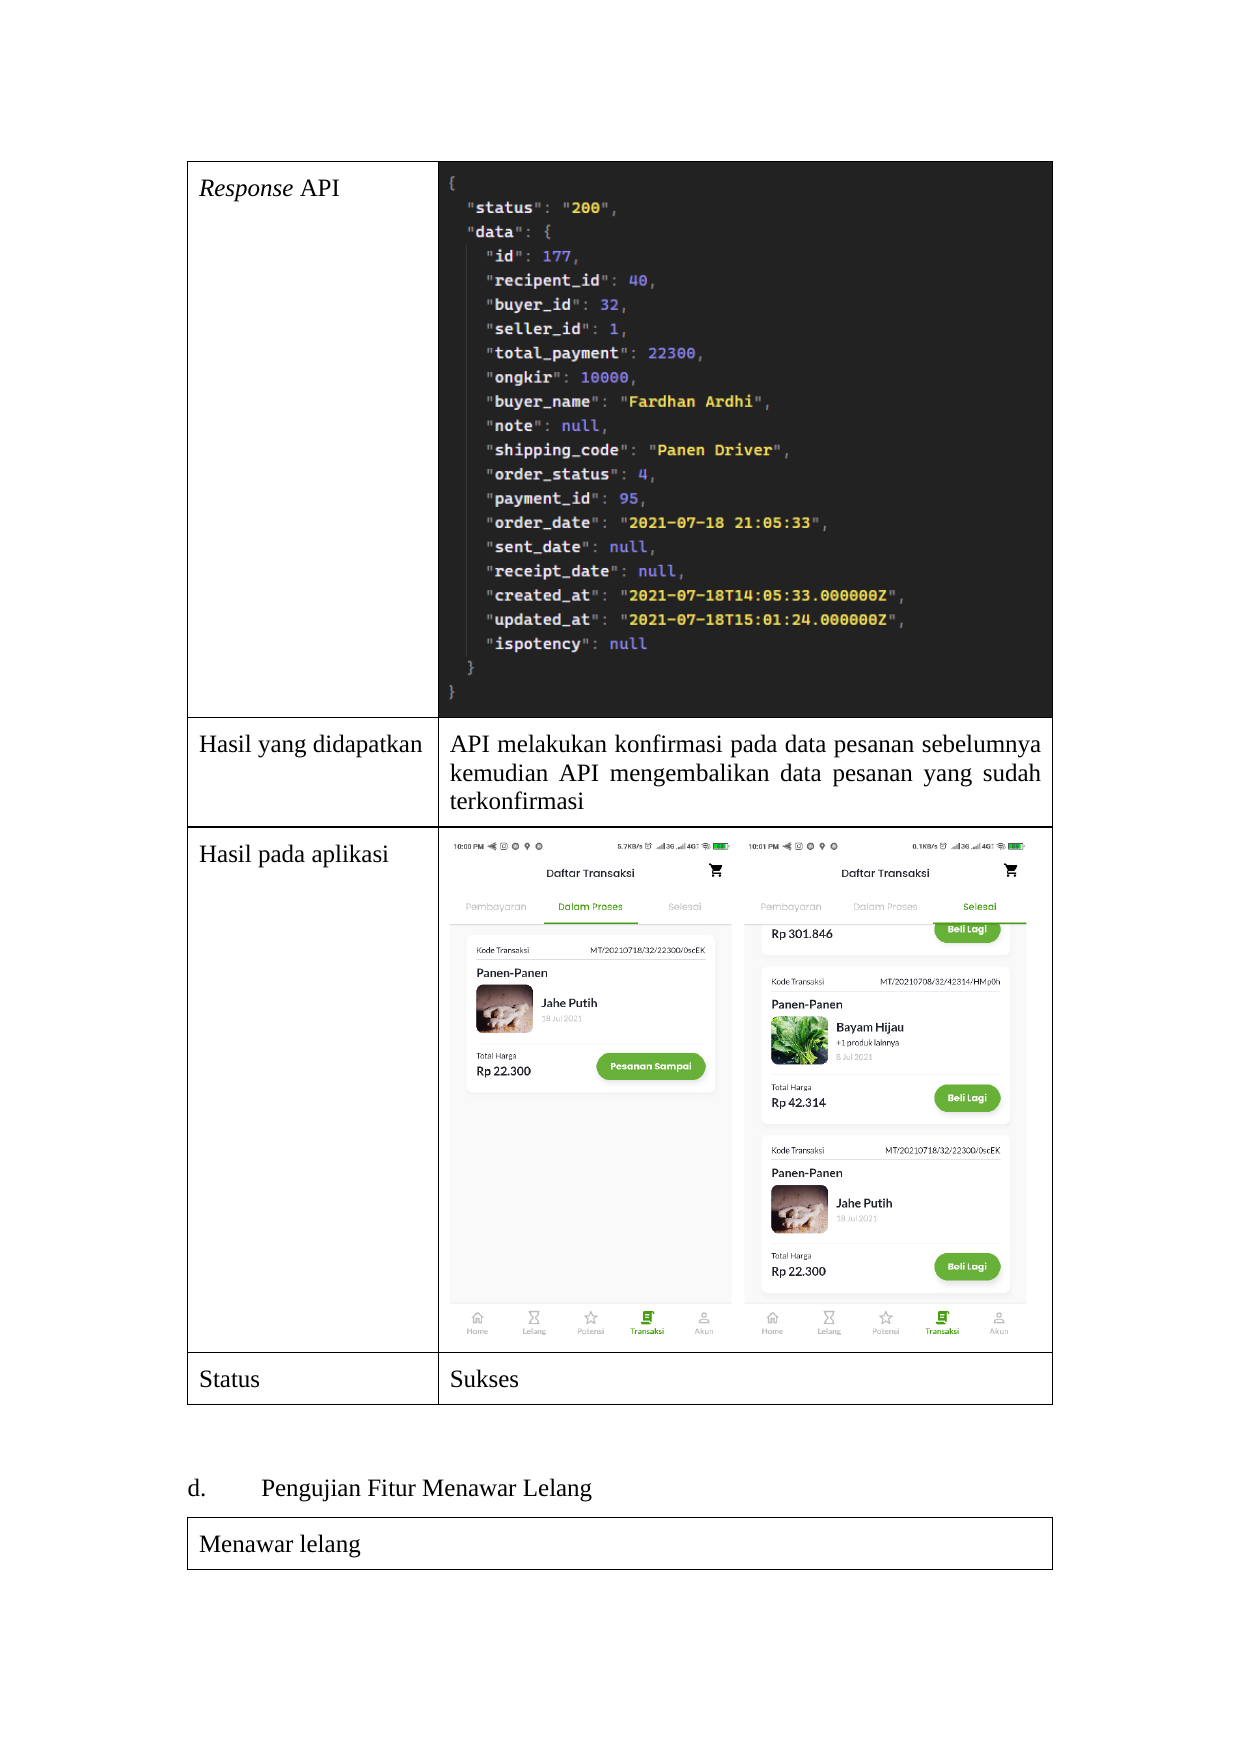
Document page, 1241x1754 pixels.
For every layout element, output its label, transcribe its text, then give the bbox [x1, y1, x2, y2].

table_cell Hasil pada aplikasi [188, 828, 438, 1352]
picture [744, 838, 1027, 1341]
picture [449, 838, 732, 1341]
list Pengujian Fitur Menawar Lelang [187, 1473, 1053, 1502]
table_cell [439, 162, 1052, 717]
table_cell [439, 828, 1052, 1352]
table_cell Hasil yang didapatkan [188, 718, 438, 826]
table_cell Response API [188, 162, 438, 717]
table_cell Sukses [439, 1353, 1052, 1404]
table_header Menawar lelang [188, 1518, 1052, 1569]
table_cell Status [188, 1353, 438, 1404]
picture [449, 173, 1042, 706]
table_cell API melakukan konfirmasi pada data pesanan sebelumnya kemudian API mengembalikan data pesanan yang sudah terkonfirmasi [439, 718, 1052, 826]
